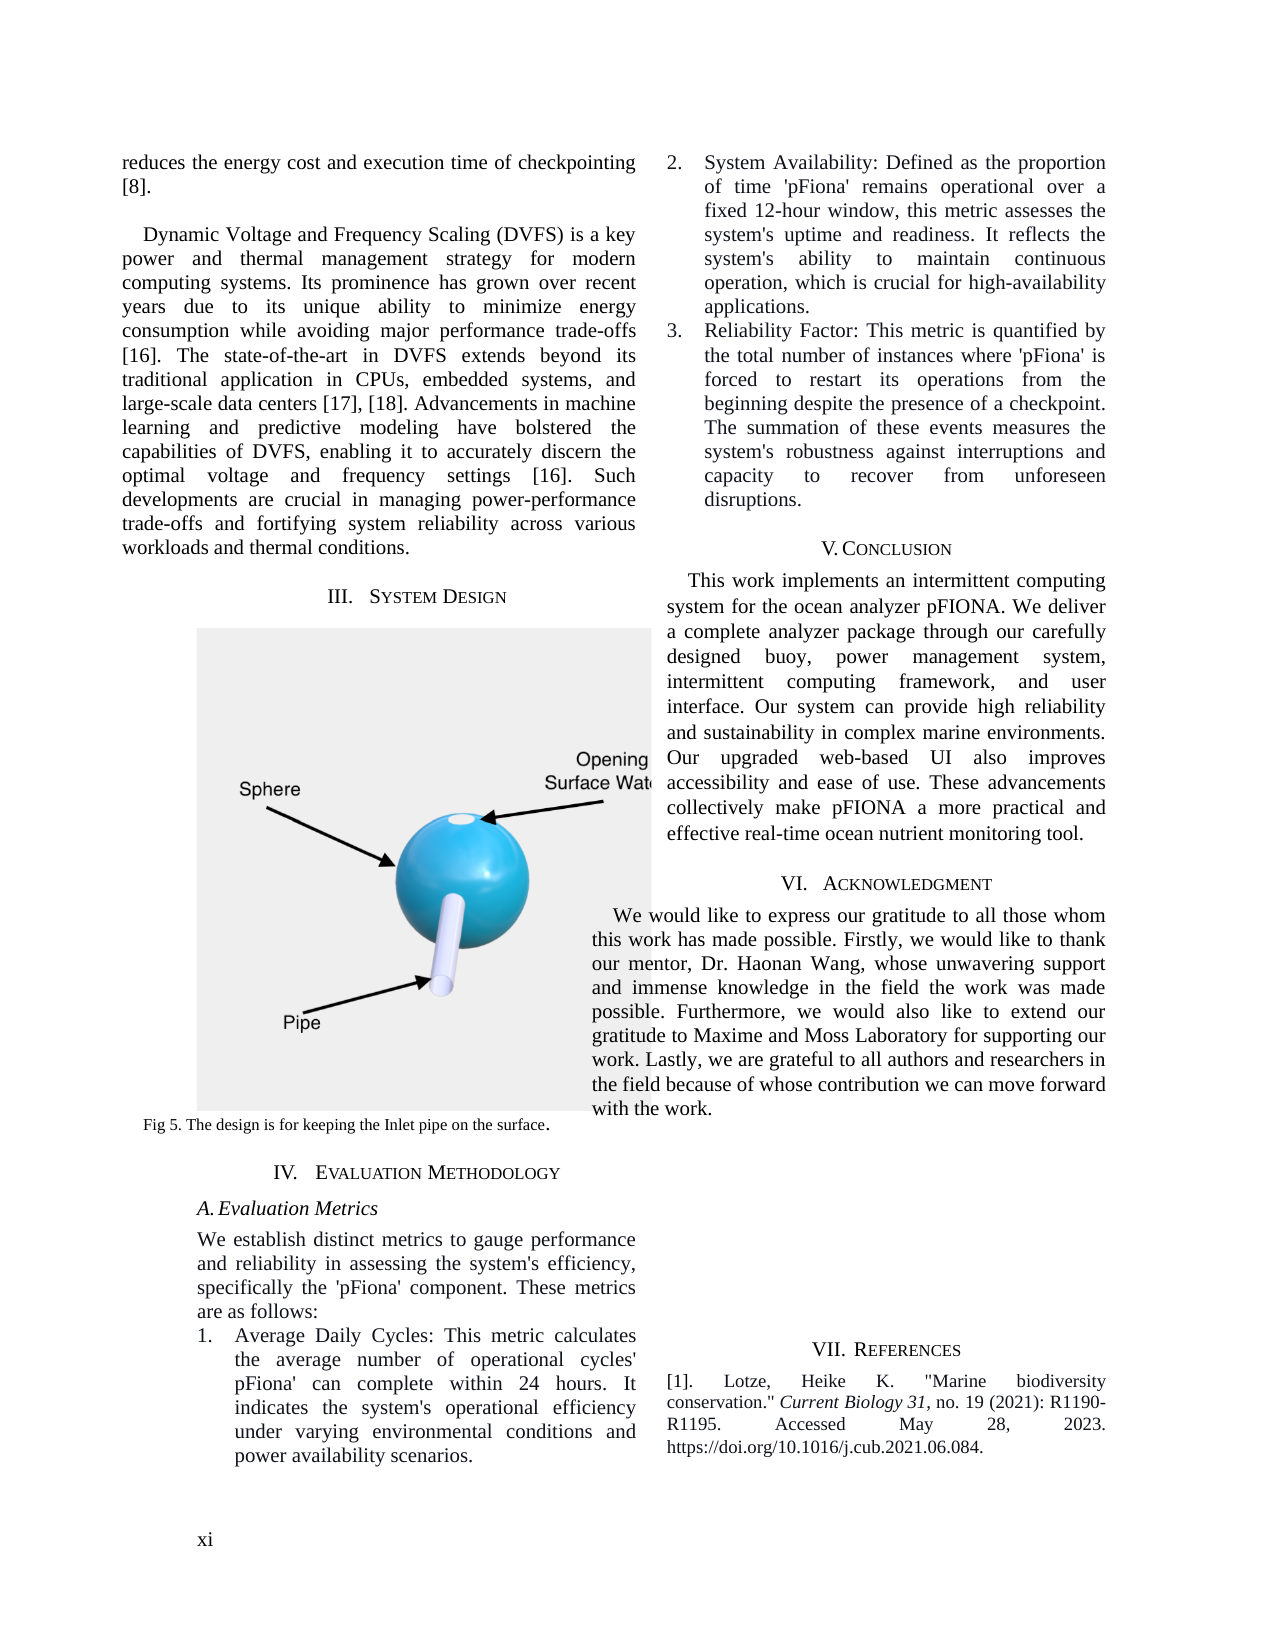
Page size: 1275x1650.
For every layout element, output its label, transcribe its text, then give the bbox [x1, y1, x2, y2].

picture [196, 628, 652, 1111]
text We would like to express our gratitude to all those whom this work has made possible. Firstly, we would like to thank our mentor, Dr. Haonan Wang, whose unwavering support and immense knowledge in the field the work was made possible. Furthermore, we would also like to extend our gratitude to Maxime and Moss Laboratory for supporting our work. Lastly, we are grateful to all authors and researchers in the field because of whose contribution we can move forward with the work. [651, 903, 1106, 1119]
subtitle Evaluation Metrics [197, 1196, 637, 1220]
list System Availability: Defined as the proportion of time 'pFiona' remains operational over a fixed 12-hour window, this metric assesses the system's uptime and readiness. It reflects the system's ability to maintain continuous operation, which is crucial for high-availability applications. [667, 150, 1106, 318]
subtitle Conclusion [667, 536, 1106, 560]
text This work implements an intermittent computing system for the ocean analyzer pFIONA. We deliver a complete analyzer package through our carefully designed buoy, power management system, intermittent computing framework, and user interface. Our system can provide high reliability and sustainability in complex marine environments. Our upgraded web-based UI also improves accessibility and ease of use. These advancements collectively make pFIONA a more practical and effective real-time ocean nutrient monitoring tool. [667, 568, 1106, 844]
text [1]. Lotze, Heike K. "Marine biodiversity conservation." Current Biology 31, no. 19 (2021): R1190-R1195. Accessed May 28, 2023. https://doi.org/10.1016/j.cub.2021.06.084. [667, 1369, 1106, 1458]
subtitle Evaluation Methodology [197, 1160, 637, 1184]
list Reliability Factor: This metric is quantified by the total number of instances where 'pFiona' is forced to restart its operations from the beginning despite the presence of a checkpoint. The summation of these events measures the system's robustness against interruptions and capacity to recover from unforeseen disruptions. [667, 318, 1106, 511]
subtitle References [667, 1337, 1106, 1361]
subtitle Acknowledgment [667, 871, 1106, 895]
text We establish distinct metrics to gauge performance and reliability in assessing the system's efficiency, specifically the 'pFiona' component. These metrics are as follows: [197, 1227, 637, 1323]
text Fig 5. The design is for keeping the Inlet pipe on the surface. [122, 1111, 637, 1135]
list Average Daily Cycles: This metric calculates the average number of operational cycles' pFiona' can complete within 24 hours. It indicates the system's operational efficiency under varying environmental conditions and power availability scenarios. [197, 1323, 637, 1467]
text Dynamic Voltage and Frequency Scaling (DVFS) is a key power and thermal management strategy for modern computing systems. Its prominence has grown over recent years due to its unique ability to minimize energy consumption while avoiding major performance trade-offs [16]. The state-of-the-art in DVFS extends beyond its traditional application in CPUs, embedded systems, and large-scale data centers [17], [18]. Advancements in machine learning and predictive modeling have bolstered the capabilities of DVFS, enabling it to accurately discern the optimal voltage and frequency settings [16]. Such developments are crucial in managing power-performance trade-offs and fortifying system reliability across various workloads and thermal conditions. [122, 222, 637, 559]
subtitle System Design [197, 584, 637, 608]
